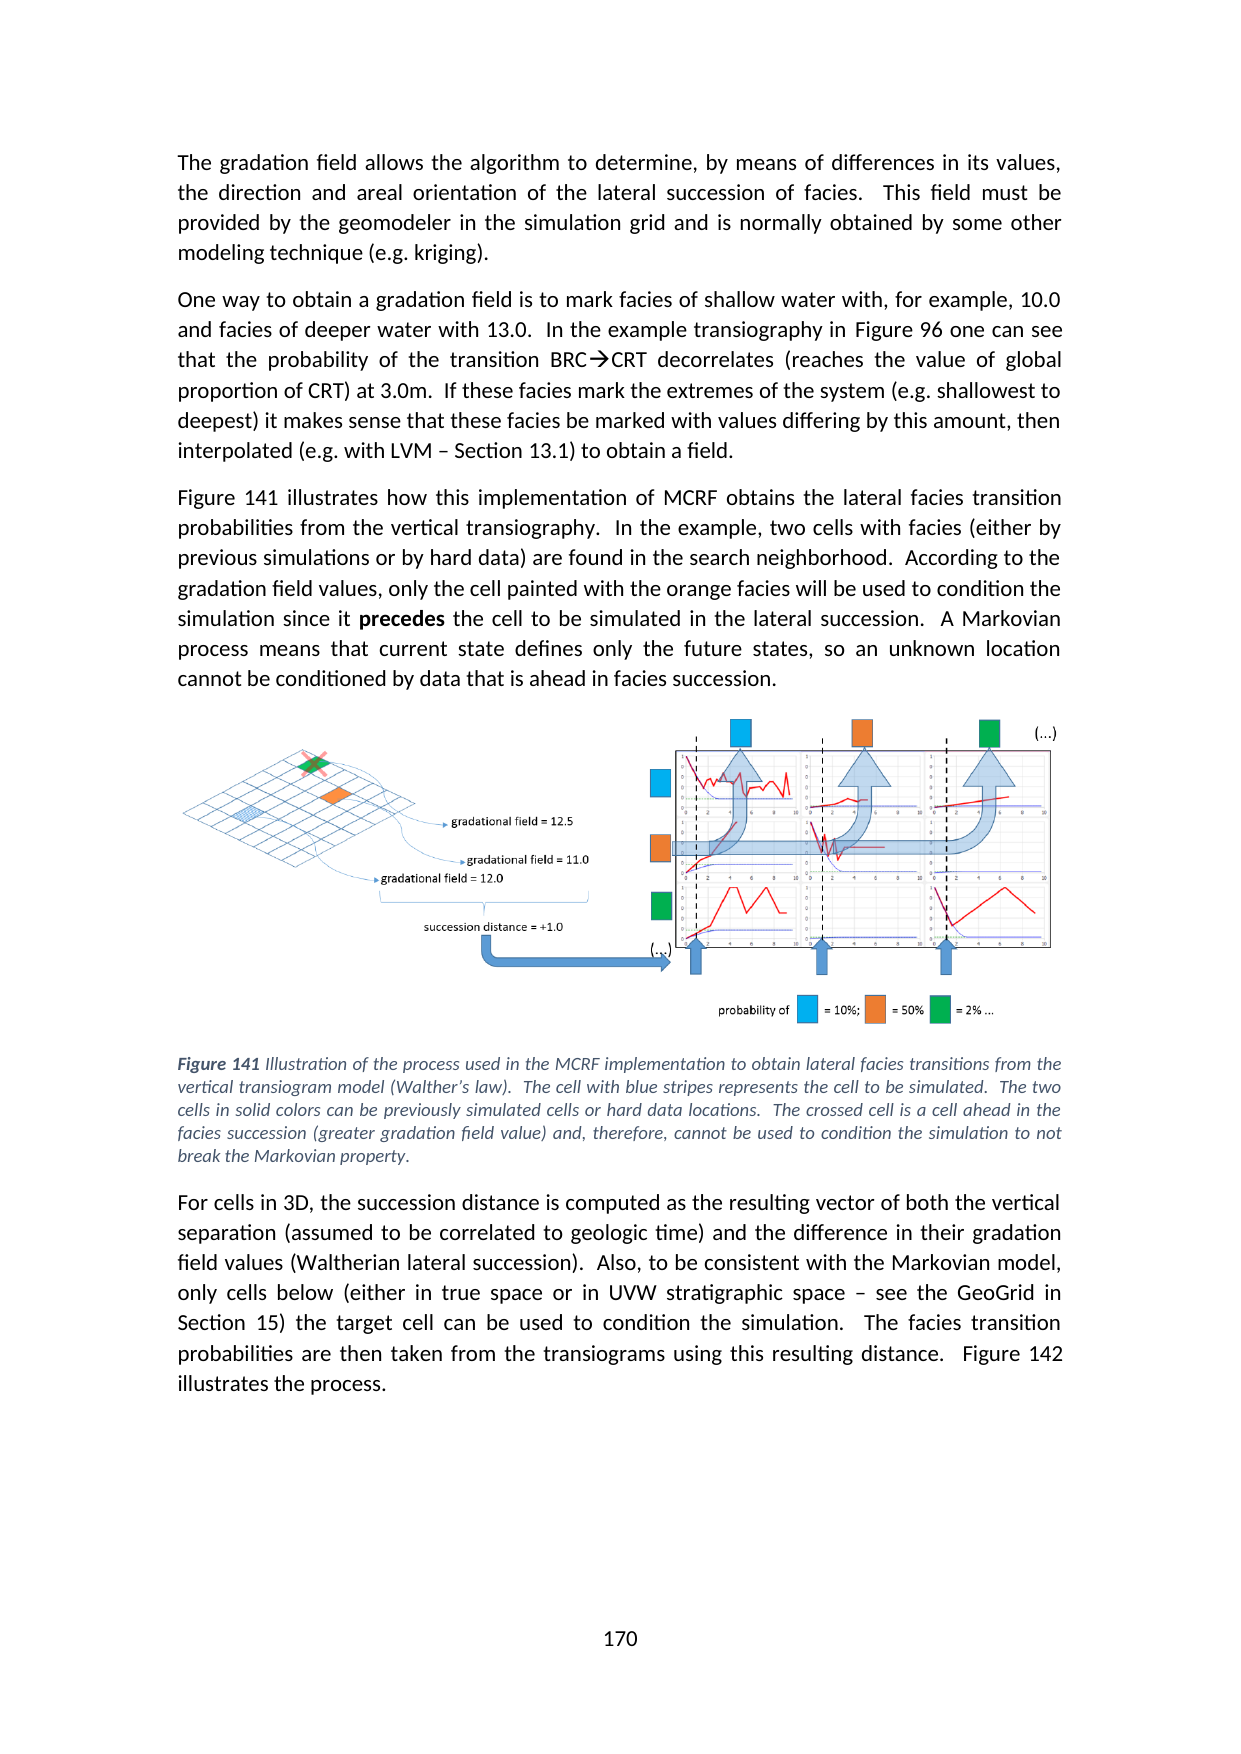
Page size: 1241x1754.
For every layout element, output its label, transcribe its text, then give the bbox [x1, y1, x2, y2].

text For cells in 3D, the succession distance is computed as the resulting vector of both the vertical separation (assumed to be correlated to geologic time) and the difference in their gradation field values (Waltherian lateral succession). Also, to be consistent with the Markovian model, only cells below (either in true space or in UVW stratigraphic space – see the GeoGrid in Section 15) the target cell can be used to condition the simulation. The facies transition probabilities are then taken from the transiograms using this resulting distance. Figure 142 illustrates the process. [177, 1188, 1063, 1397]
text One way to obtain a gradation field is to mark facies of shallow water with, for example, 10.0 and facies of deeper water with 13.0. In the example transiography in Figure 96 one can see that the probability of the transition BRCCRT decorrelates (reaches the value of global proportion of CRT) at 3.0m. If these facies mark the extremes of the system (e.g. shallowest to deepest) it makes sense that these facies be marked with values differing by this amount, then interpolated (e.g. with LVM – Section 13.1) to obtain a field. [177, 285, 1063, 464]
text Figure 141 Illustration of the process used in the MCRF implementation to obtain lateral facies transitions from the vertical transiogram model (Walther’s law). The cell with blue stripes represents the cell to be simulated. The two cells in solid colors can be previously simulated cells or hard data locations. The crossed cell is a cell ahead in the facies succession (greater gradation field value) and, therefore, cannot be used to condition the simulation to not break the Markovian property. [177, 1052, 1063, 1167]
text The gradation field allows the algorithm to determine, by means of differences in its values, the direction and areal orientation of the lateral succession of facies. This field must be provided by the geomodeler in the simulation grid and is normally obtained by some other modeling technique (e.g. kriging). [177, 148, 1063, 266]
picture [177, 711, 1061, 1034]
text Figure 141 illustrates how this implementation of MCRF obtains the lateral facies transition probabilities from the vertical transiography. In the example, two cells with facies (either by previous simulations or by hard data) are found in the search neighborhood. According to the gradation field values, only the cell painted with the orange facies will be used to condition the simulation since it precedes the cell to be simulated in the lateral succession. A Markovian process means that current state defines only the future states, so an unknown location cannot be conditioned by data that is ahead in facies succession. [177, 483, 1063, 692]
